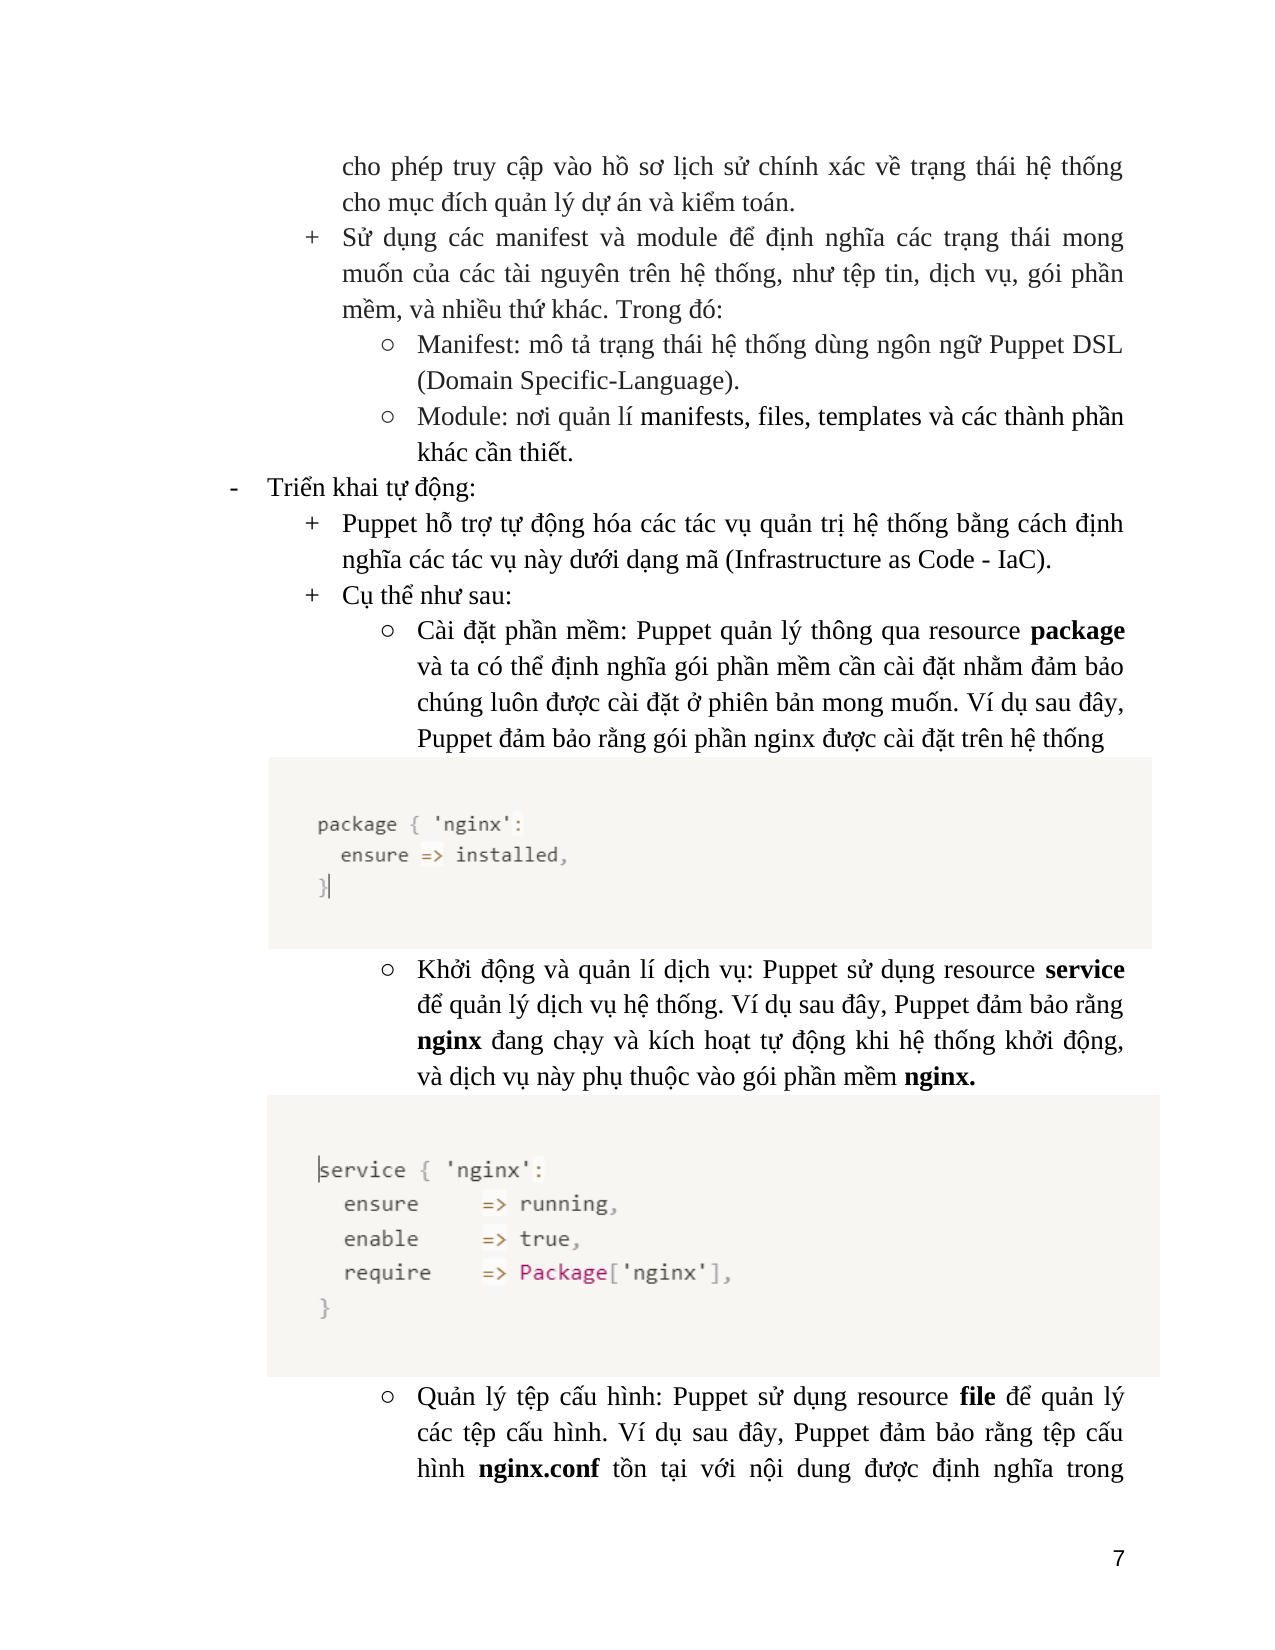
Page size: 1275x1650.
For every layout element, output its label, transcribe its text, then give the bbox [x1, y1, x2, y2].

list Triển khai tự động: [229, 472, 1125, 503]
picture [266, 1095, 1160, 1377]
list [379, 1380, 1125, 1483]
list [304, 150, 1125, 217]
list Manifest: mô tả trạng thái hệ thống dùng ngôn ngữ Puppet DSL (Domain Specific-Language). [379, 360, 1125, 396]
list Puppet hỗ trợ tự động hóa các tác vụ quản trị hệ thống bằng cách định nghĩa các tác vụ này dưới dạng mã (Infrastructure as Code - IaC). [304, 507, 1125, 574]
list Khởi động và quản lí dịch vụ: Puppet sử dụng resource service để quản lý dịch vụ hệ thống. Ví dụ sau đây, Puppet đảm bảo rằng nginx đang chạy và kích hoạt tự động khi hệ thống khởi động, và dịch vụ này phụ thuộc vào gói phần mềm nginx. [379, 953, 1125, 1091]
list Cài đặt phần mềm: Puppet quản lý thông qua resource package và ta có thể định nghĩa gói phần mềm cần cài đặt nhằm đảm bảo chúng luôn được cài đặt ở phiên bản mong muốn. Ví dụ sau đây, Puppet đảm bảo rằng gói phần nginx được cài đặt trên hệ thống [379, 614, 1125, 753]
list Module: nơi quản lí manifests, files, templates và các thành phần khác cần thiết. [379, 400, 1125, 467]
list Cụ thể như sau: [304, 579, 1125, 610]
picture [266, 757, 1153, 949]
list Sử dụng các manifest và module để định nghĩa các trạng thái mong muốn của các tài nguyên trên hệ thống, như tệp tin, dịch vụ, gói phần mềm, và nhiều thứ khác. Trong đó: [304, 253, 1125, 324]
